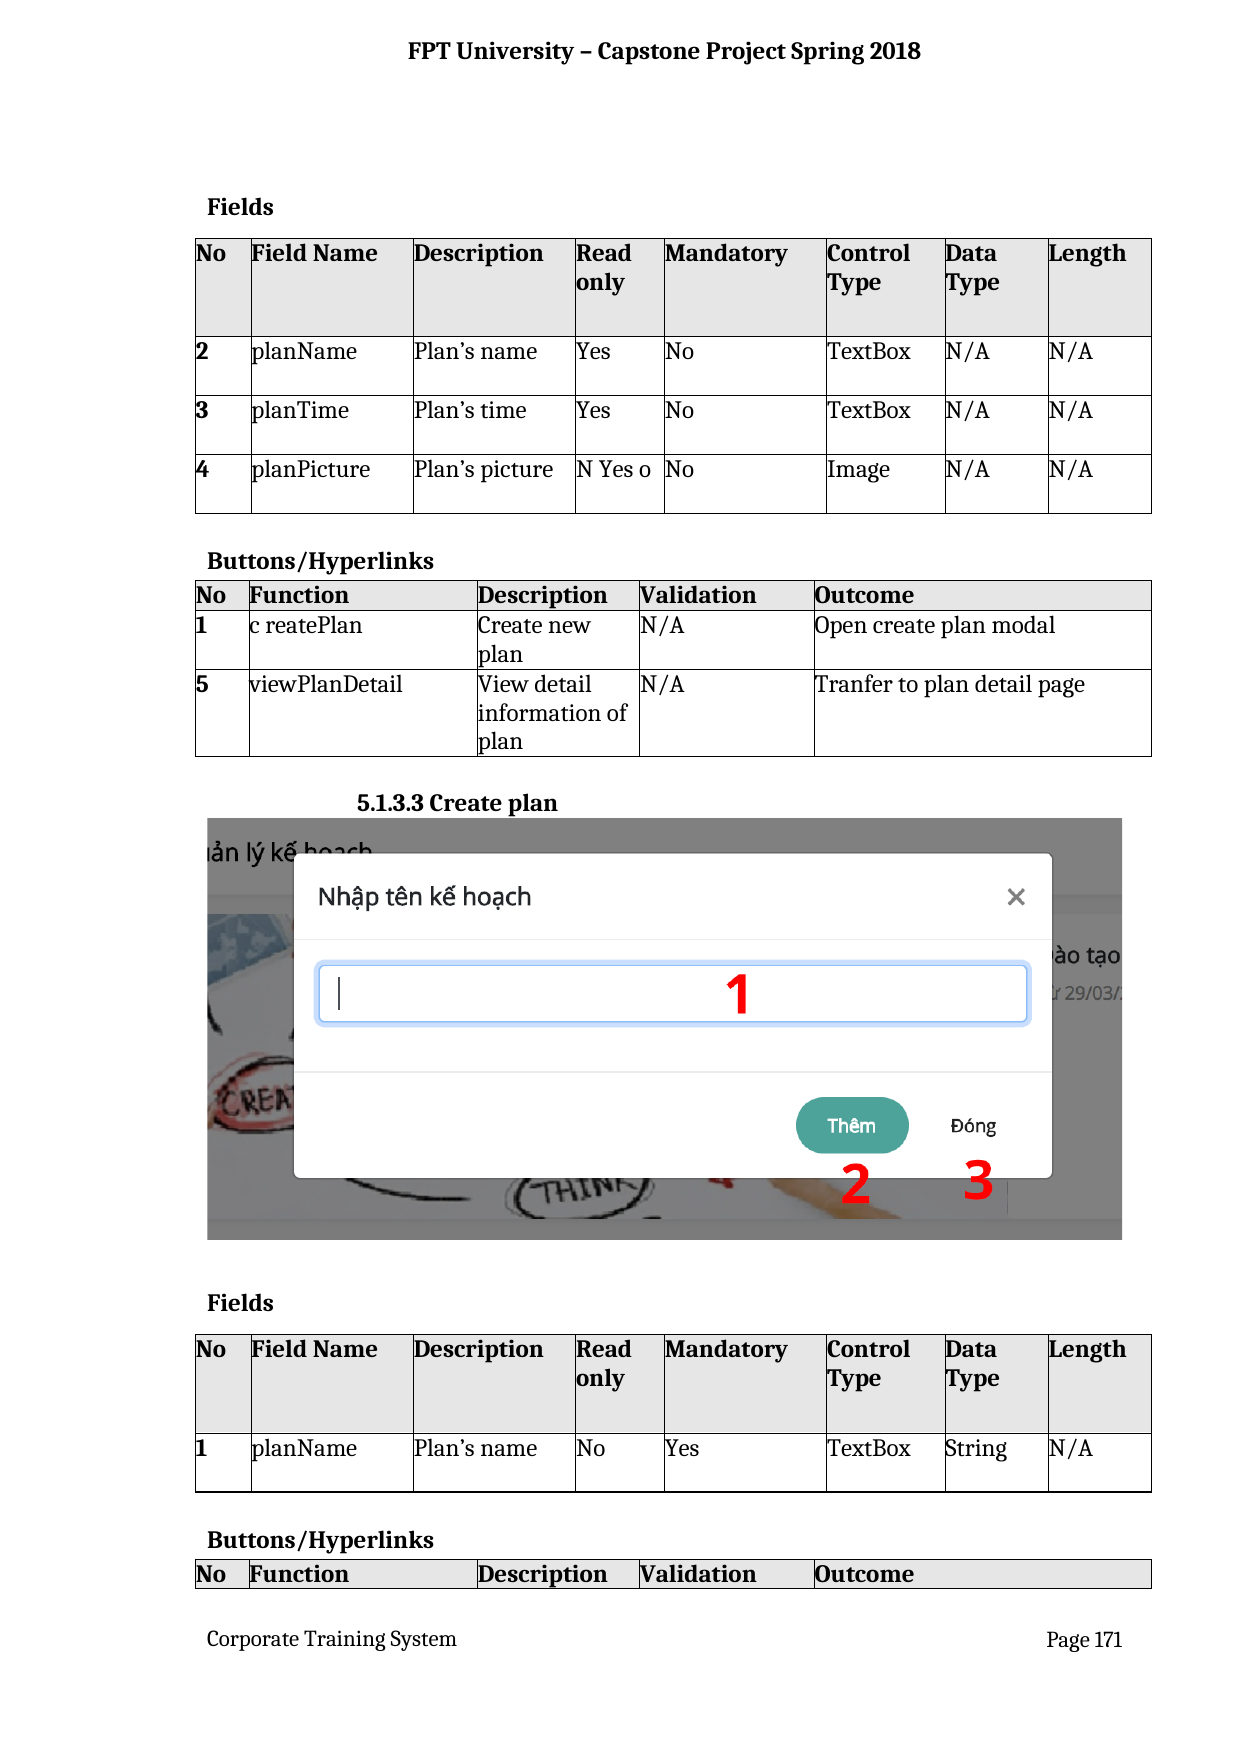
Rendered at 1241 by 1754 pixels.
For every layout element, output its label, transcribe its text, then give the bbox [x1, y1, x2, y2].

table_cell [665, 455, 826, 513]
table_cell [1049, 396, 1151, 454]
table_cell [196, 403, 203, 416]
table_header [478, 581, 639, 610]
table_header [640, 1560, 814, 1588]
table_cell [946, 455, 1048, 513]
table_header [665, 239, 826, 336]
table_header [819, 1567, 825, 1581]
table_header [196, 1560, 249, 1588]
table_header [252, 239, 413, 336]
text Fields [207, 1289, 1122, 1317]
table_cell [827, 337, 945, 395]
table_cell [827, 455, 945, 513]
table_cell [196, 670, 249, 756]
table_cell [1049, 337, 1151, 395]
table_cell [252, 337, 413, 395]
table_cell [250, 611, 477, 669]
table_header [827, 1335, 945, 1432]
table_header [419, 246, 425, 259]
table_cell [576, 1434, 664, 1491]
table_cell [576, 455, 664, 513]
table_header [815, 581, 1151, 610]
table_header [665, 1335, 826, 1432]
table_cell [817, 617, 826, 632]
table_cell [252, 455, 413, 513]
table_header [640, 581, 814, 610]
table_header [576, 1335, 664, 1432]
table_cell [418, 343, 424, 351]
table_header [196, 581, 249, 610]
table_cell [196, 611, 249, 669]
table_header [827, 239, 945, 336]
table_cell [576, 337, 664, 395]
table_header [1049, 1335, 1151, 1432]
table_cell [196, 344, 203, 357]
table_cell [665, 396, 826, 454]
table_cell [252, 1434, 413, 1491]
text Buttons/Hyperlinks [207, 1526, 1122, 1554]
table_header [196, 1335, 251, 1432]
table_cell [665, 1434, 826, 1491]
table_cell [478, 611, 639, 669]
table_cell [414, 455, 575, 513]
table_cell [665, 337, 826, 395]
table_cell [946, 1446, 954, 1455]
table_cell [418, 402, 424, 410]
picture [207, 818, 1123, 1240]
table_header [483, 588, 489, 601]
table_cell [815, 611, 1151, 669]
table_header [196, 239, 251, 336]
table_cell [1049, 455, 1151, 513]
text Fields [207, 192, 1122, 221]
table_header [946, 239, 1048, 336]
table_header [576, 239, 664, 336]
subtitle 5.1.3.3 Create plan [357, 789, 1124, 818]
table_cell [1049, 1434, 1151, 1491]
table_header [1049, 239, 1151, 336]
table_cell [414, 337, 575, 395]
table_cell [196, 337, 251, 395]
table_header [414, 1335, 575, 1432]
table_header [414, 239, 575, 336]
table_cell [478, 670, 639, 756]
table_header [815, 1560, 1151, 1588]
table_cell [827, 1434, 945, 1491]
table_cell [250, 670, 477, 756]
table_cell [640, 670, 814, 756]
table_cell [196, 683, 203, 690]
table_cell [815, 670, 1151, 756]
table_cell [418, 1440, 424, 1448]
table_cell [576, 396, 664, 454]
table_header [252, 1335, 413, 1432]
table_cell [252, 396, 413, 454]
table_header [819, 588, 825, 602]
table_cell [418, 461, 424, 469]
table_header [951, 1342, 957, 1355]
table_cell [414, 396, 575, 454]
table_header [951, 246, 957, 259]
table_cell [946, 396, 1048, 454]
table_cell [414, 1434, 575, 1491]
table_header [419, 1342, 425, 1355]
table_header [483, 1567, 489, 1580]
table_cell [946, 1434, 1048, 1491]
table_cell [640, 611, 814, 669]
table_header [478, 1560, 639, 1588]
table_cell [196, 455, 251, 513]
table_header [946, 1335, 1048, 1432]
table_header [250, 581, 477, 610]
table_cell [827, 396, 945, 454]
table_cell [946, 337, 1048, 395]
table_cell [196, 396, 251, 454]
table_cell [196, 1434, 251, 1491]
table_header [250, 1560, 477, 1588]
text Buttons/Hyperlinks [207, 547, 1122, 576]
